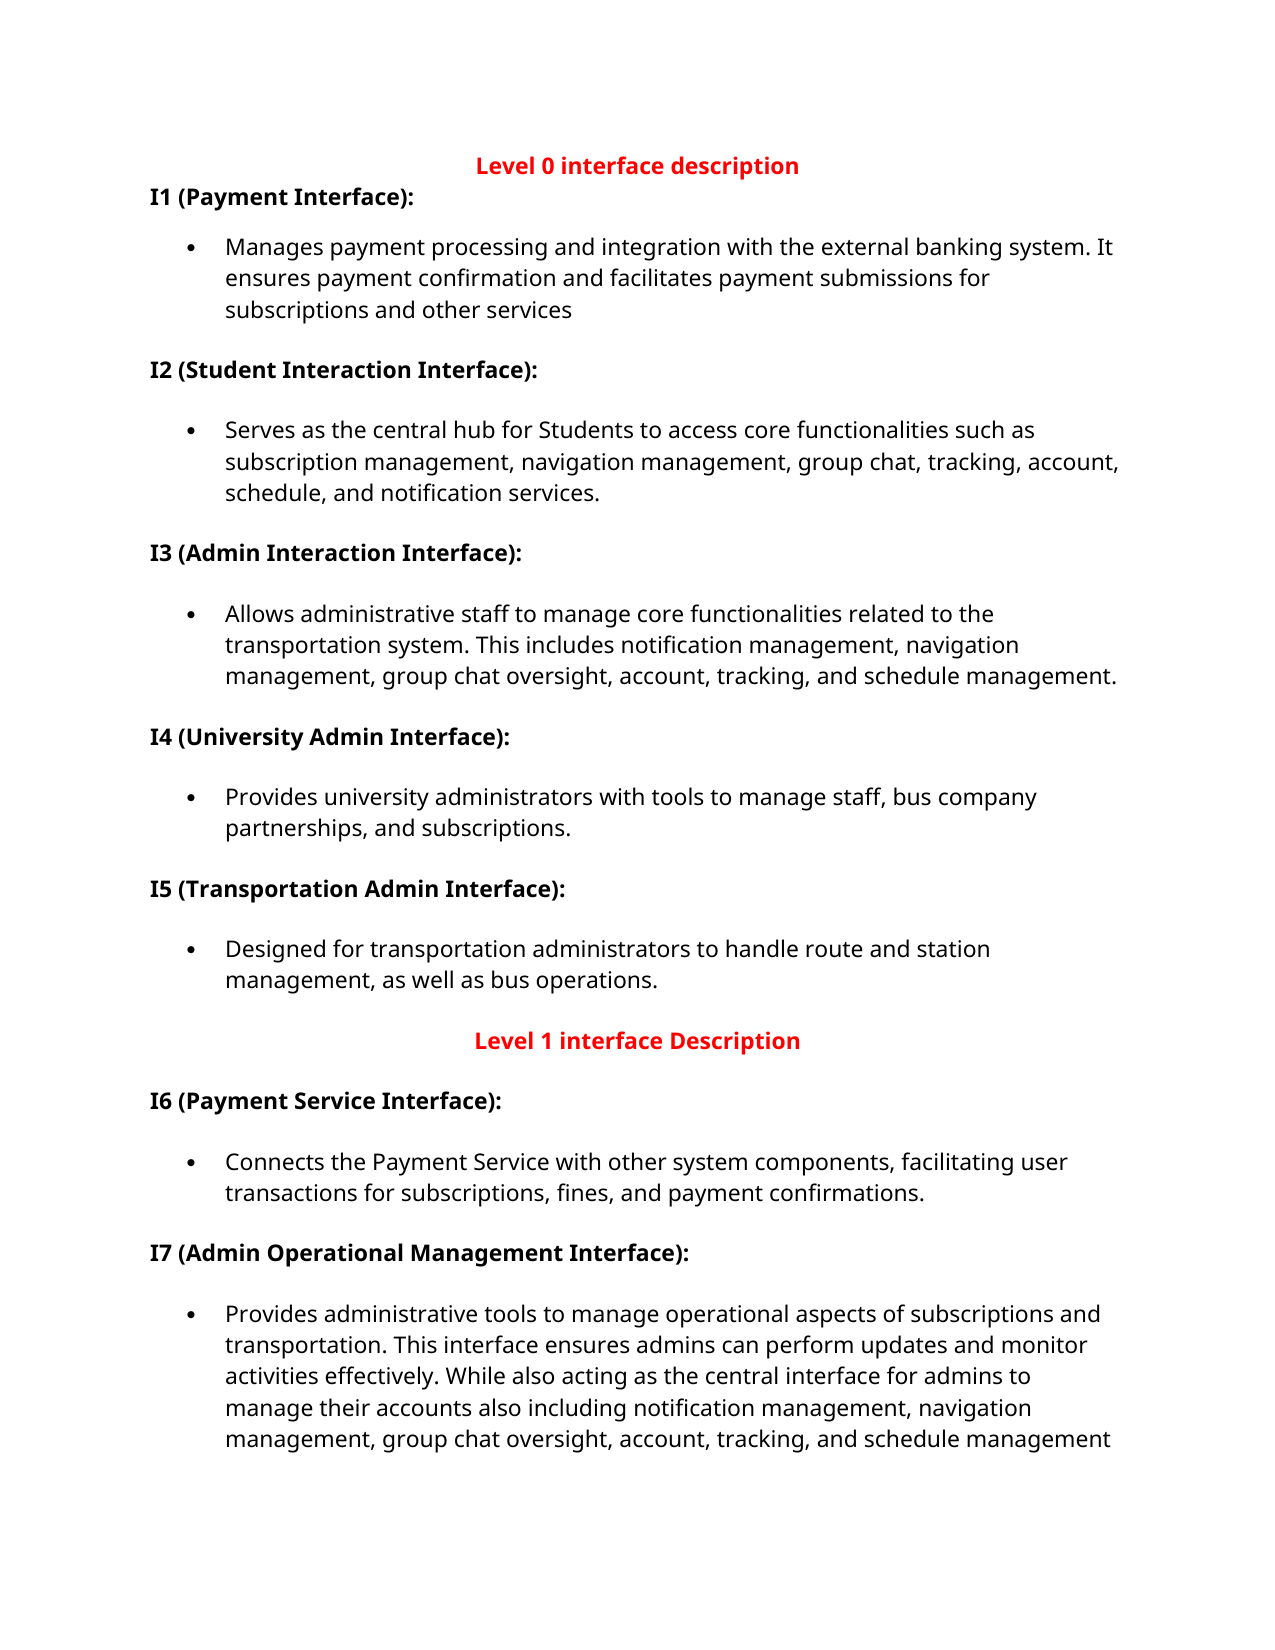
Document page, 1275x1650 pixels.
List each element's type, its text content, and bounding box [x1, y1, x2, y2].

list Allows administrative staff to manage core functionalities related to the transportation system. This includes notification management, navigation management, group chat oversight, account, tracking, and schedule management. [187, 598, 1125, 691]
text Level 0 interface description [150, 150, 1125, 181]
text I3 (Admin Interaction Interface): [150, 537, 1125, 568]
list Provides administrative tools to manage operational aspects of subscriptions and transportation. This interface ensures admins can perform updates and monitor activities effectively. While also acting as the central interface for admins to manage their accounts also including notification management, navigation management, group chat oversight, account, tracking, and schedule management [187, 1298, 1125, 1454]
text I6 (Payment Service Interface): [150, 1085, 1125, 1116]
text Level 1 interface Description [150, 1025, 1125, 1056]
text I7 (Admin Operational Management Interface): [150, 1237, 1125, 1268]
text I1 (Payment Interface): [150, 181, 1125, 212]
list Designed for transportation administrators to handle route and station management, as well as bus operations. [187, 933, 1125, 996]
list Manages payment processing and integration with the external banking system. It ensures payment confirmation and facilitates payment submissions for subscriptions and other services [187, 231, 1125, 325]
list Serves as the central hub for Students to access core functionalities such as subscription management, navigation management, group chat, tracking, account, schedule, and notification services. [187, 414, 1125, 508]
text I2 (Student Interaction Interface): [150, 354, 1125, 385]
list Provides university administrators with tools to manage staff, bus company partnerships, and subscriptions. [187, 781, 1125, 843]
list Connects the Payment Service with other system components, facilitating user transactions for subscriptions, fines, and payment confirmations. [187, 1146, 1125, 1208]
text I4 (University Admin Interface): [150, 721, 1125, 752]
text I5 (Transportation Admin Interface): [150, 873, 1125, 904]
